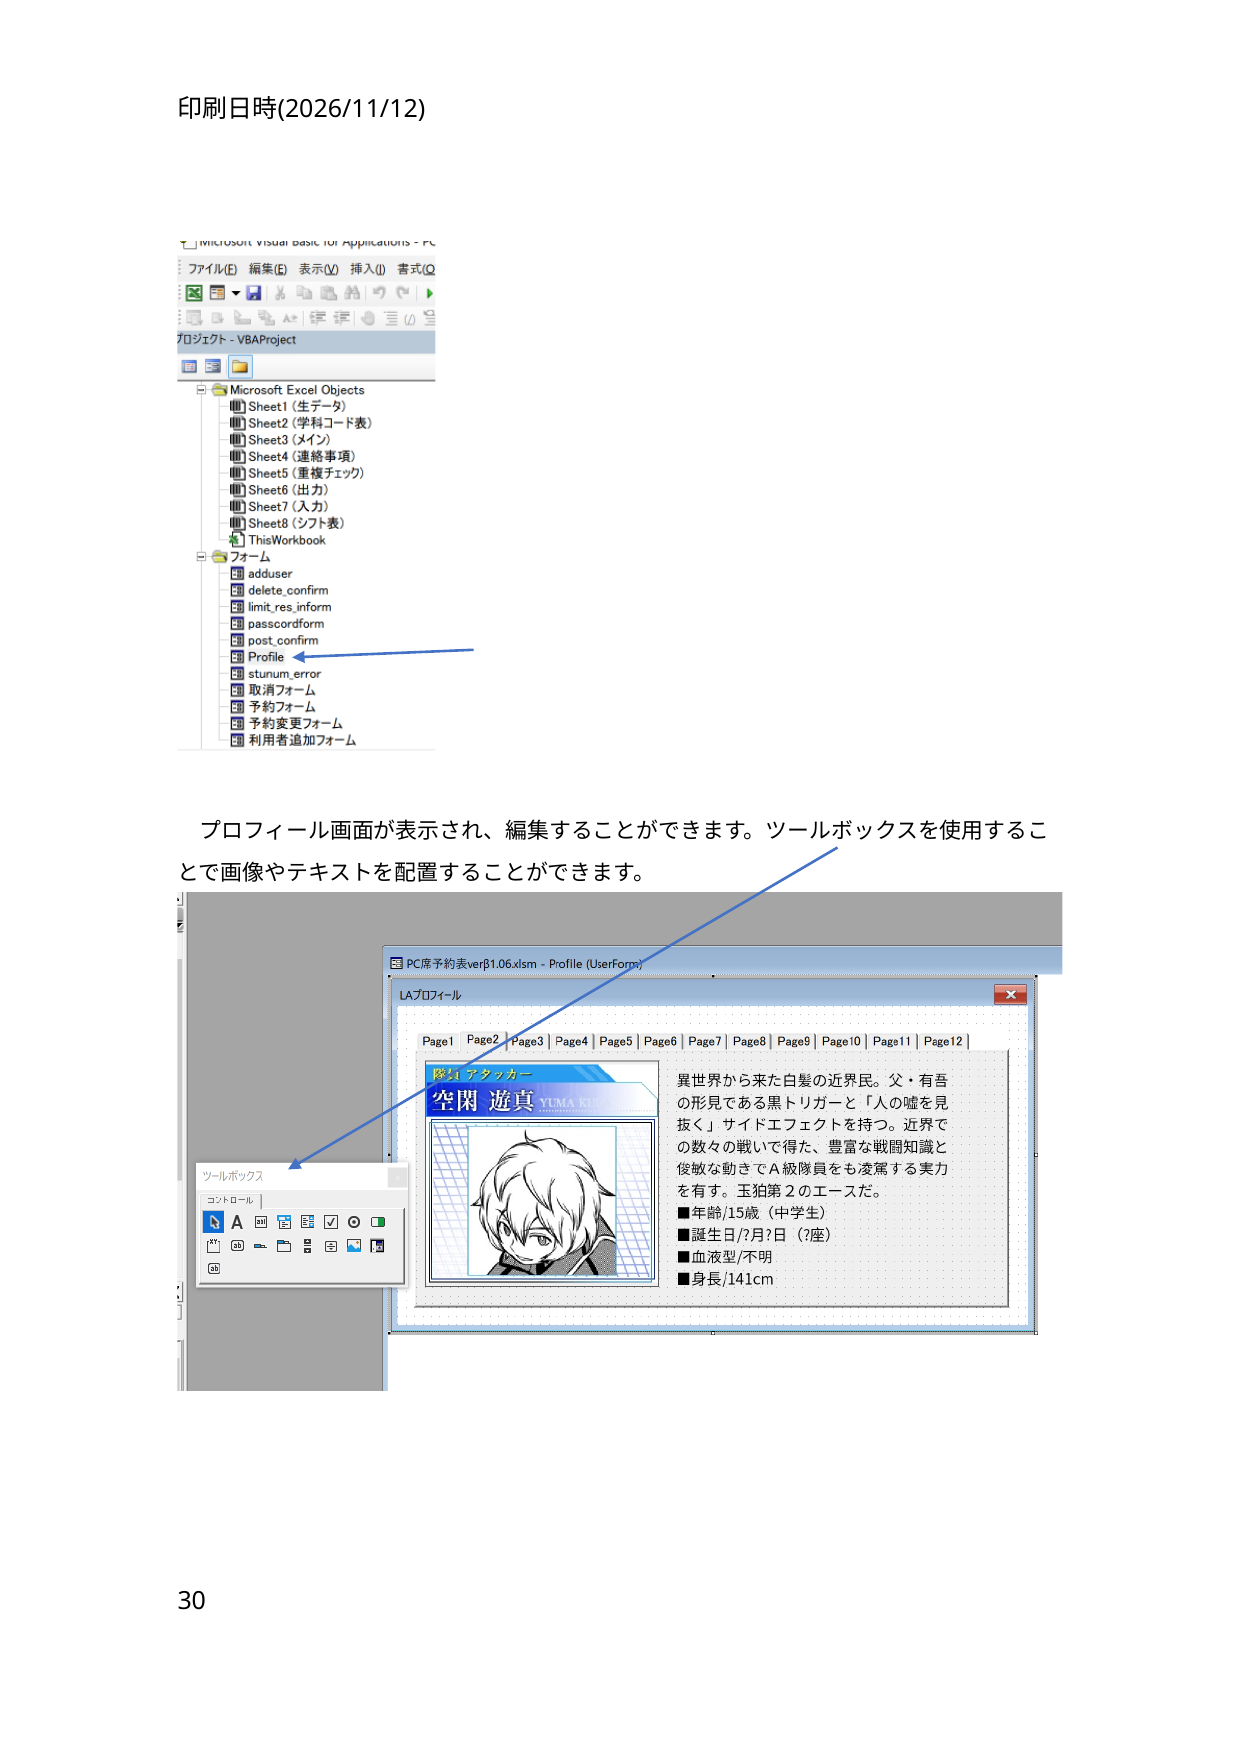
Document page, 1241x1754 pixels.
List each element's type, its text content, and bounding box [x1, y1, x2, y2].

picture [177, 892, 1063, 1391]
picture [177, 241, 436, 751]
text プロフィール画面が表示され、編集することができます。ツールボックスを使用することで画像やテキストを配置することができます。 [177, 808, 1063, 892]
